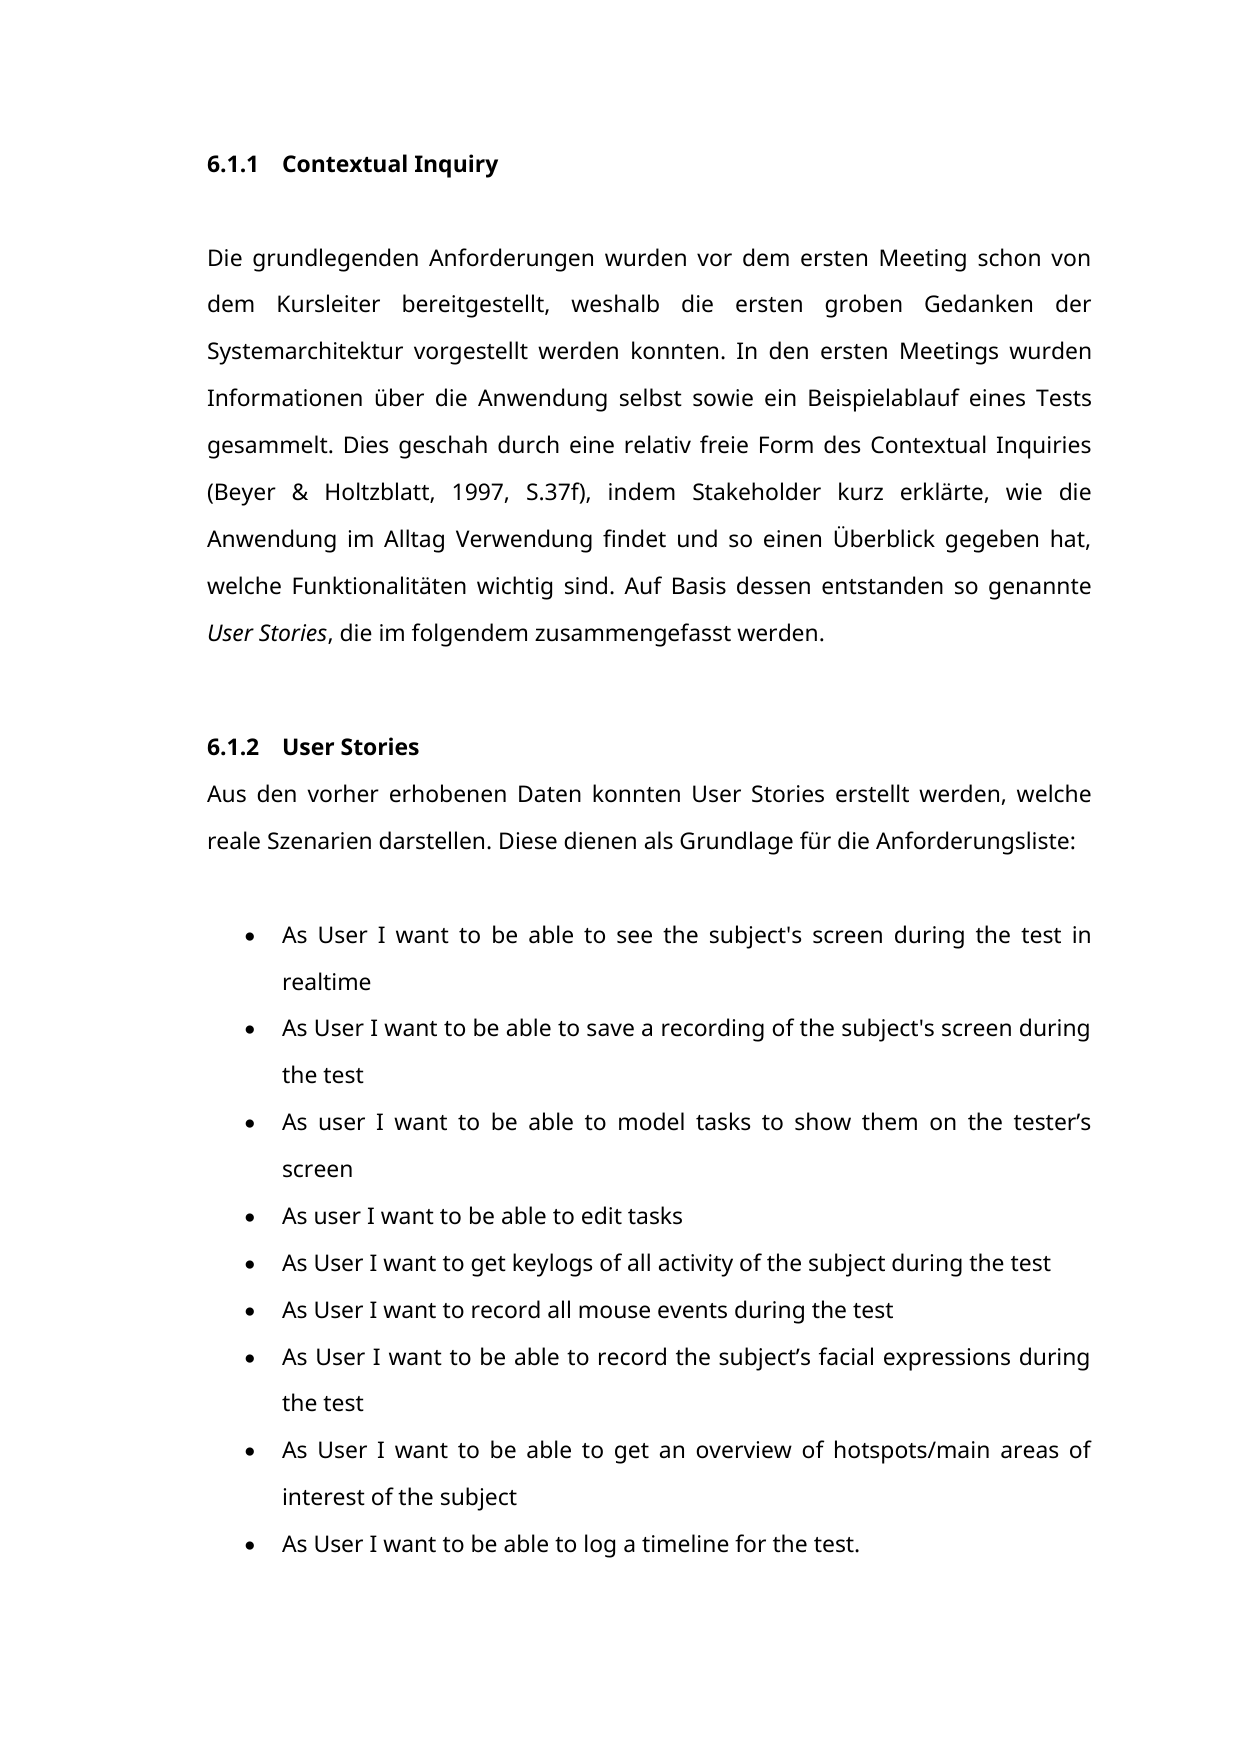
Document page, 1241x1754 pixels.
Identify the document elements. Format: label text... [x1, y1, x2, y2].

list As User I want to be able to see the subject's screen during the test in realtime [244, 918, 1092, 997]
text Die grundlegenden Anforderungen wurden vor dem ersten Meeting schon von dem Kursleiter bereitgestellt, weshalb die ersten groben Gedanken der Systemarchitektur vorgestellt werden konnten. In den ersten Meetings wurden Informationen über die Anwendung selbst sowie ein Beispielablauf eines Tests gesammelt. Dies geschah durch eine relativ freie Form des Contextual Inquiries (Beyer & Holtzblatt, 1997, S.37f), indem Stakeholder kurz erklärte, wie die Anwendung im Alltag Verwendung findet und so einen Überblick gegeben hat, welche Funktionalitäten wichtig sind. Auf Basis dessen entstanden so genannte User Stories, die im folgendem zusammengefasst werden. [207, 241, 1092, 648]
list As User I want to be able to get an overview of hotspots/main areas of interest of the subject [244, 1434, 1092, 1512]
list As User I want to record all mouse events during the test [244, 1293, 1092, 1325]
list As User I want to be able to log a timeline for the test. [244, 1528, 1092, 1559]
list As user I want to be able to edit tasks [244, 1200, 1092, 1231]
list As User I want to get keylogs of all activity of the subject during the test [244, 1247, 1092, 1278]
text Aus den vorher erhobenen Daten konnten User Stories erstellt werden, welche reale Szenarien darstellen. Diese dienen als Grundlage für die Anforderungsliste: [207, 778, 1092, 856]
subtitle Contextual Inquiry [207, 148, 1092, 179]
subtitle User Stories [207, 731, 1092, 762]
list As user I want to be able to model tasks to show them on the tester’s screen [244, 1106, 1092, 1184]
list As User I want to be able to save a recording of the subject's screen during the test [244, 1012, 1092, 1090]
list As User I want to be able to record the subject’s facial expressions during the test [244, 1340, 1092, 1418]
